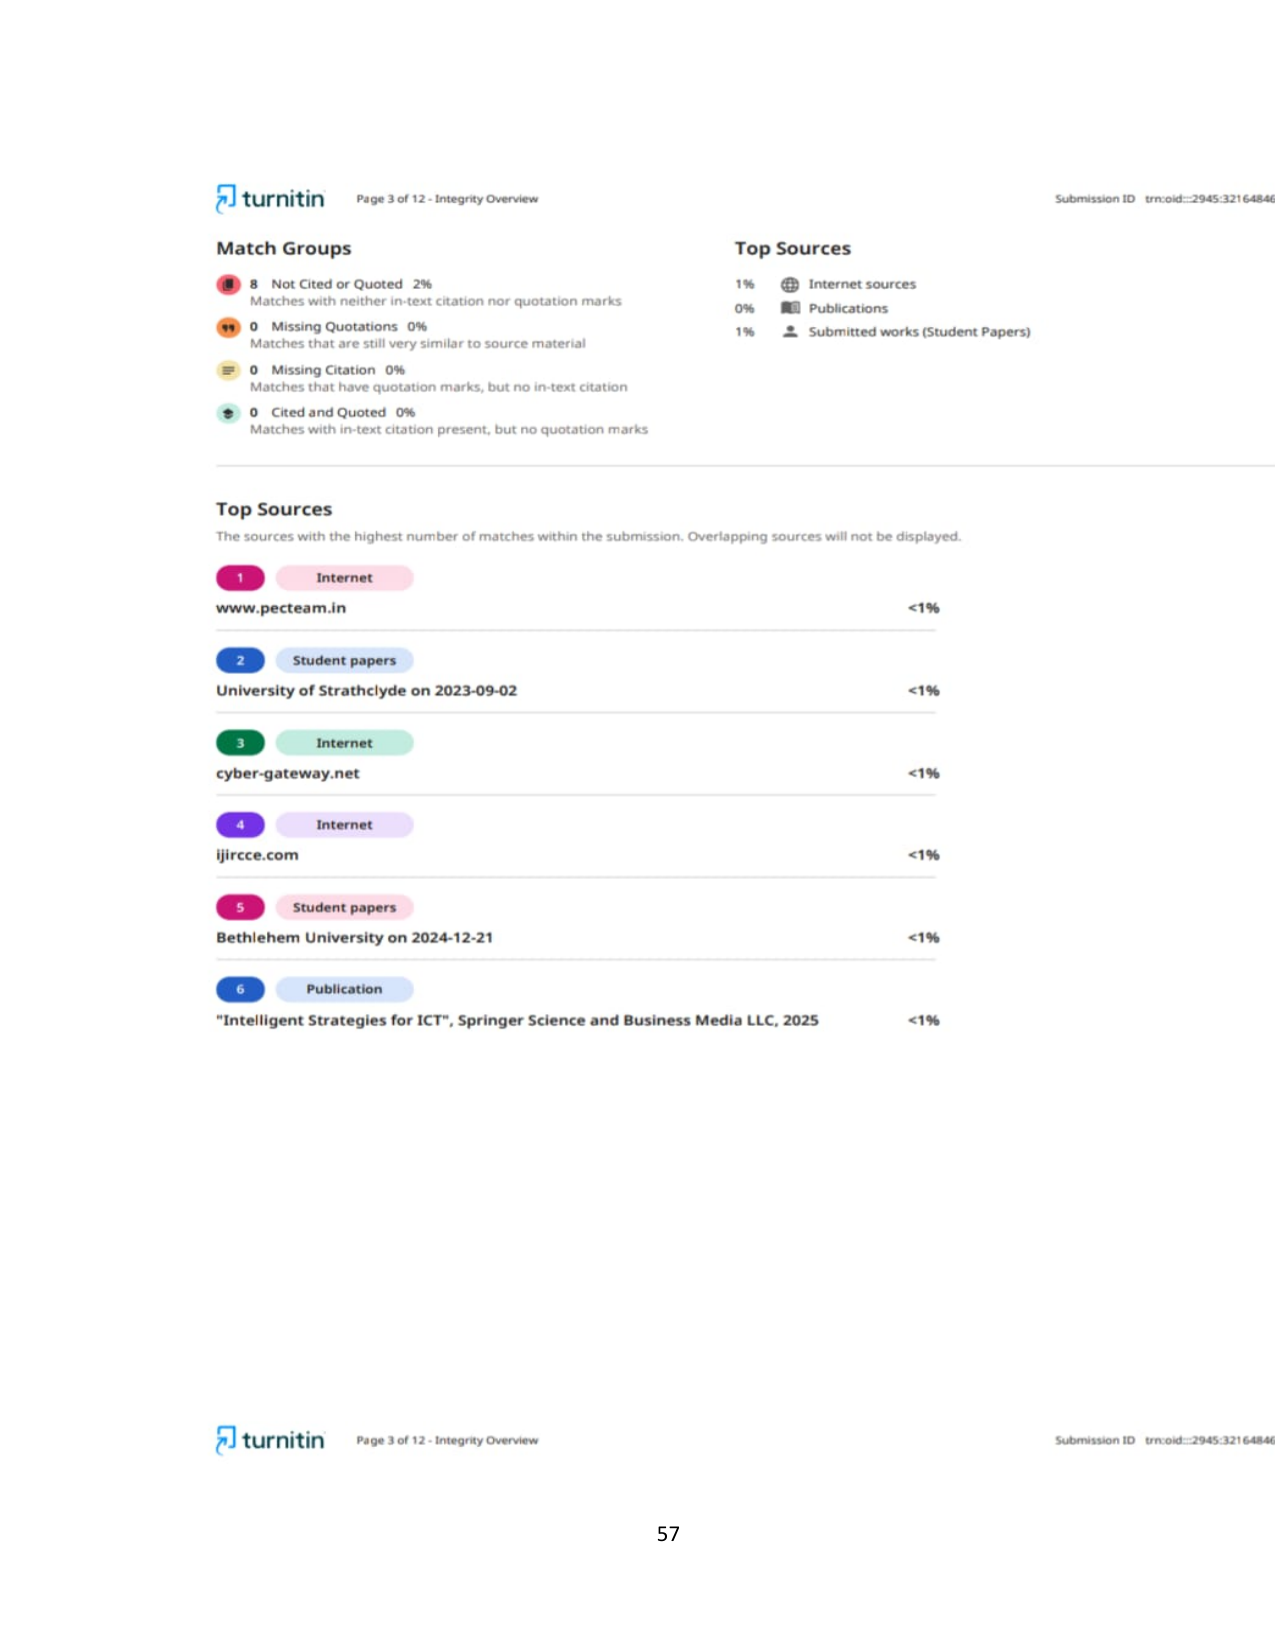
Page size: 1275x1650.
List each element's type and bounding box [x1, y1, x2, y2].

picture [150, 150, 1275, 1500]
